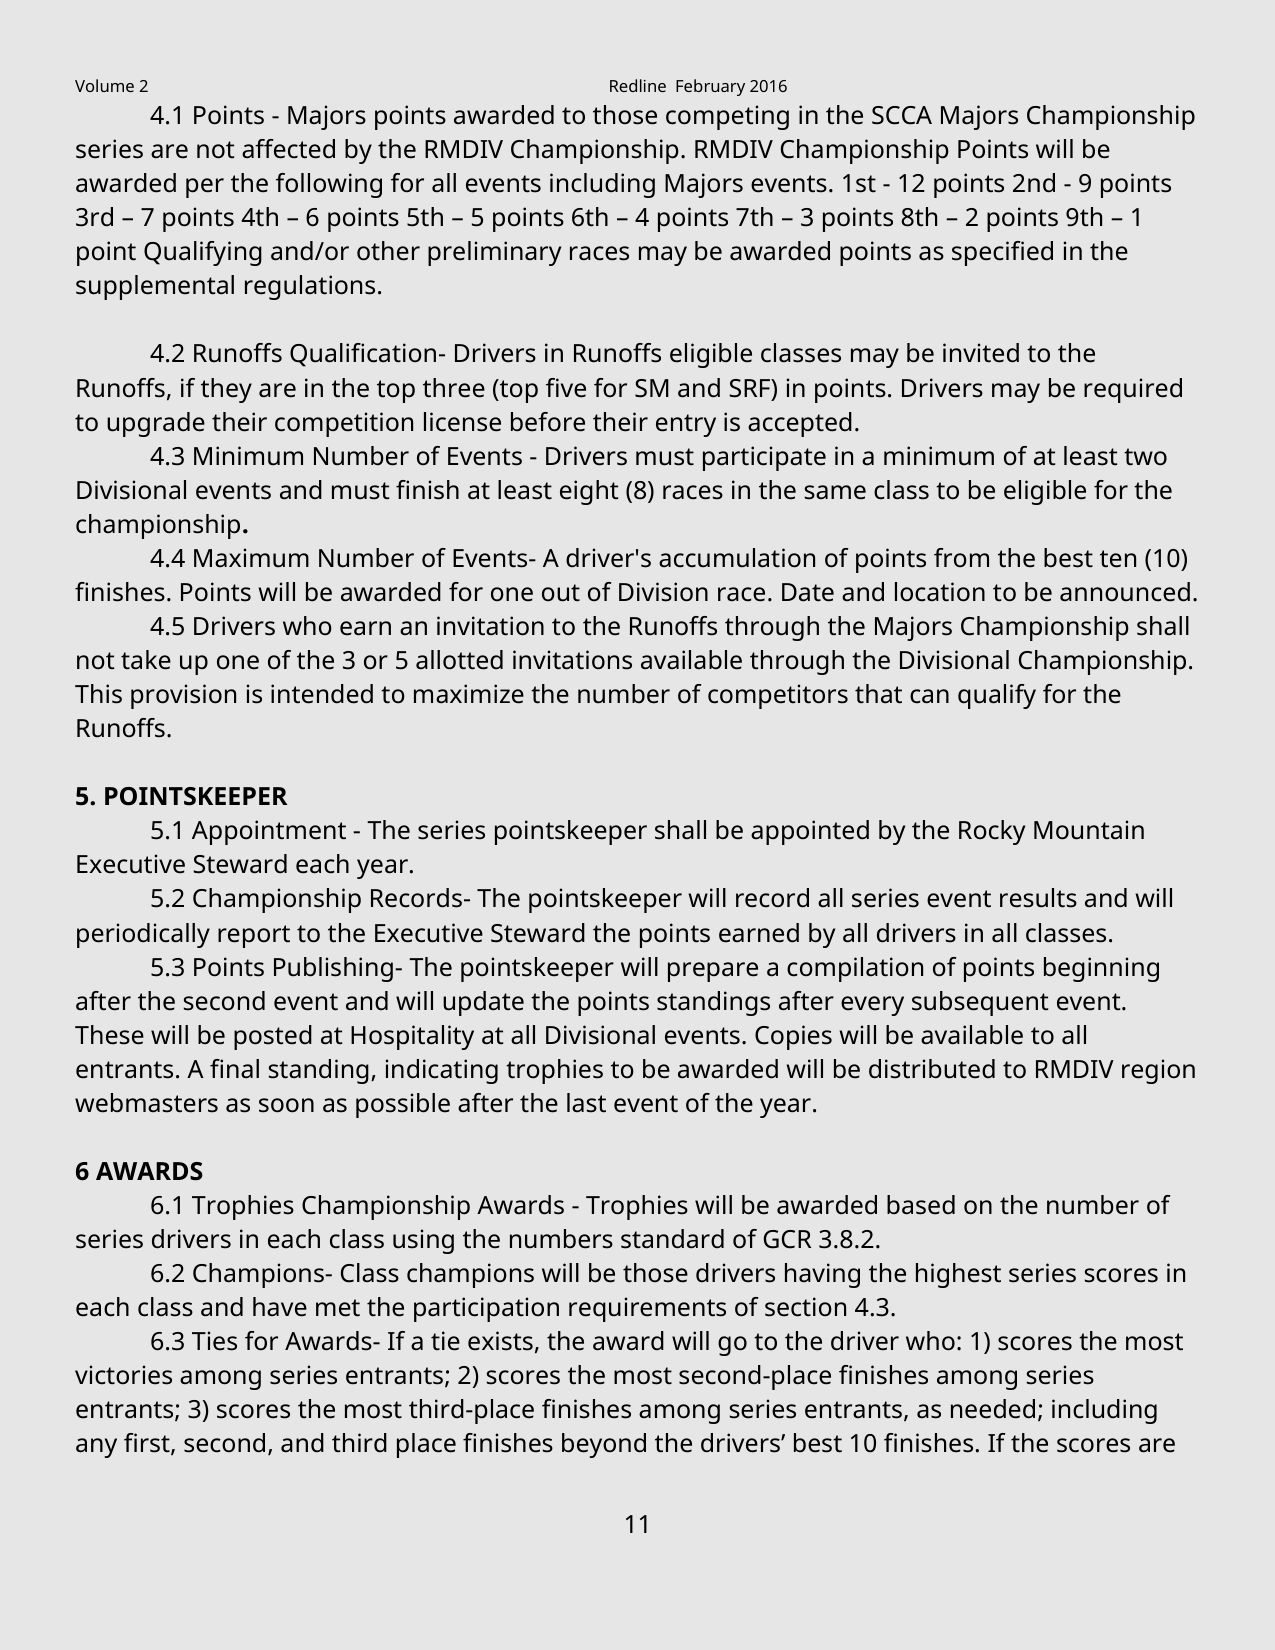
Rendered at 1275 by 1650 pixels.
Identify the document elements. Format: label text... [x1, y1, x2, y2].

text 5.2 Championship Records- The pointskeeper will record all series event results and will periodically report to the Executive Steward the points earned by all drivers in all classes. [75, 881, 1200, 949]
text 5.3 Points Publishing- The pointskeeper will prepare a compilation of points beginning after the second event and will update the points standings after every subsequent event. These will be posted at Hospitality at all Divisional events. Copies will be available to all entrants. A final standing, indicating trophies to be awarded will be distributed to RMDIV region webmasters as soon as possible after the last event of the year. [75, 949, 1200, 1119]
text 4.5 Drivers who earn an invitation to the Runoffs through the Majors Championship shall not take up one of the 3 or 5 allotted invitations available through the Divisional Championship. This provision is intended to maximize the number of competitors that can qualify for the Runoffs. [75, 609, 1200, 745]
text 5.1 Appointment - The series pointskeeper shall be appointed by the Rocky Mountain Executive Steward each year. [75, 813, 1200, 881]
text 5. POINTSKEEPER [75, 779, 1200, 813]
text 6 AWARDS [75, 1154, 1200, 1188]
text 4.4 Maximum Number of Events- A driver's accumulation of points from the best ten (10) finishes. Points will be awarded for one out of Division race. Date and location to be announced. [75, 541, 1200, 609]
text 4.1 Points - Majors points awarded to those competing in the SCCA Majors Championship series are not affected by the RMDIV Championship. RMDIV Championship Points will be awarded per the following for all events including Majors events. 1st - 12 points 2nd - 9 points 3rd – 7 points 4th – 6 points 5th – 5 points 6th – 4 points 7th – 3 points 8th – 2 points 9th – 1 point Qualifying and/or other preliminary races may be awarded points as specified in the supplemental regulations. [75, 98, 1200, 302]
text 4.2 Runoffs Qualification- Drivers in Runoffs eligible classes may be invited to the Runoffs, if they are in the top three (top five for SM and SRF) in points. Drivers may be required to upgrade their competition license before their entry is accepted. [75, 336, 1200, 438]
text 6.2 Champions- Class champions will be those drivers having the highest series scores in each class and have met the participation requirements of section 4.3. [75, 1256, 1200, 1324]
text 6.1 Trophies Championship Awards - Trophies will be awarded based on the number of series drivers in each class using the numbers standard of GCR 3.8.2. [75, 1188, 1200, 1256]
text 4.3 Minimum Number of Events - Drivers must participate in a minimum of at least two Divisional events and must finish at least eight (8) races in the same class to be eligible for the championship. [75, 438, 1200, 541]
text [75, 1324, 1200, 1460]
